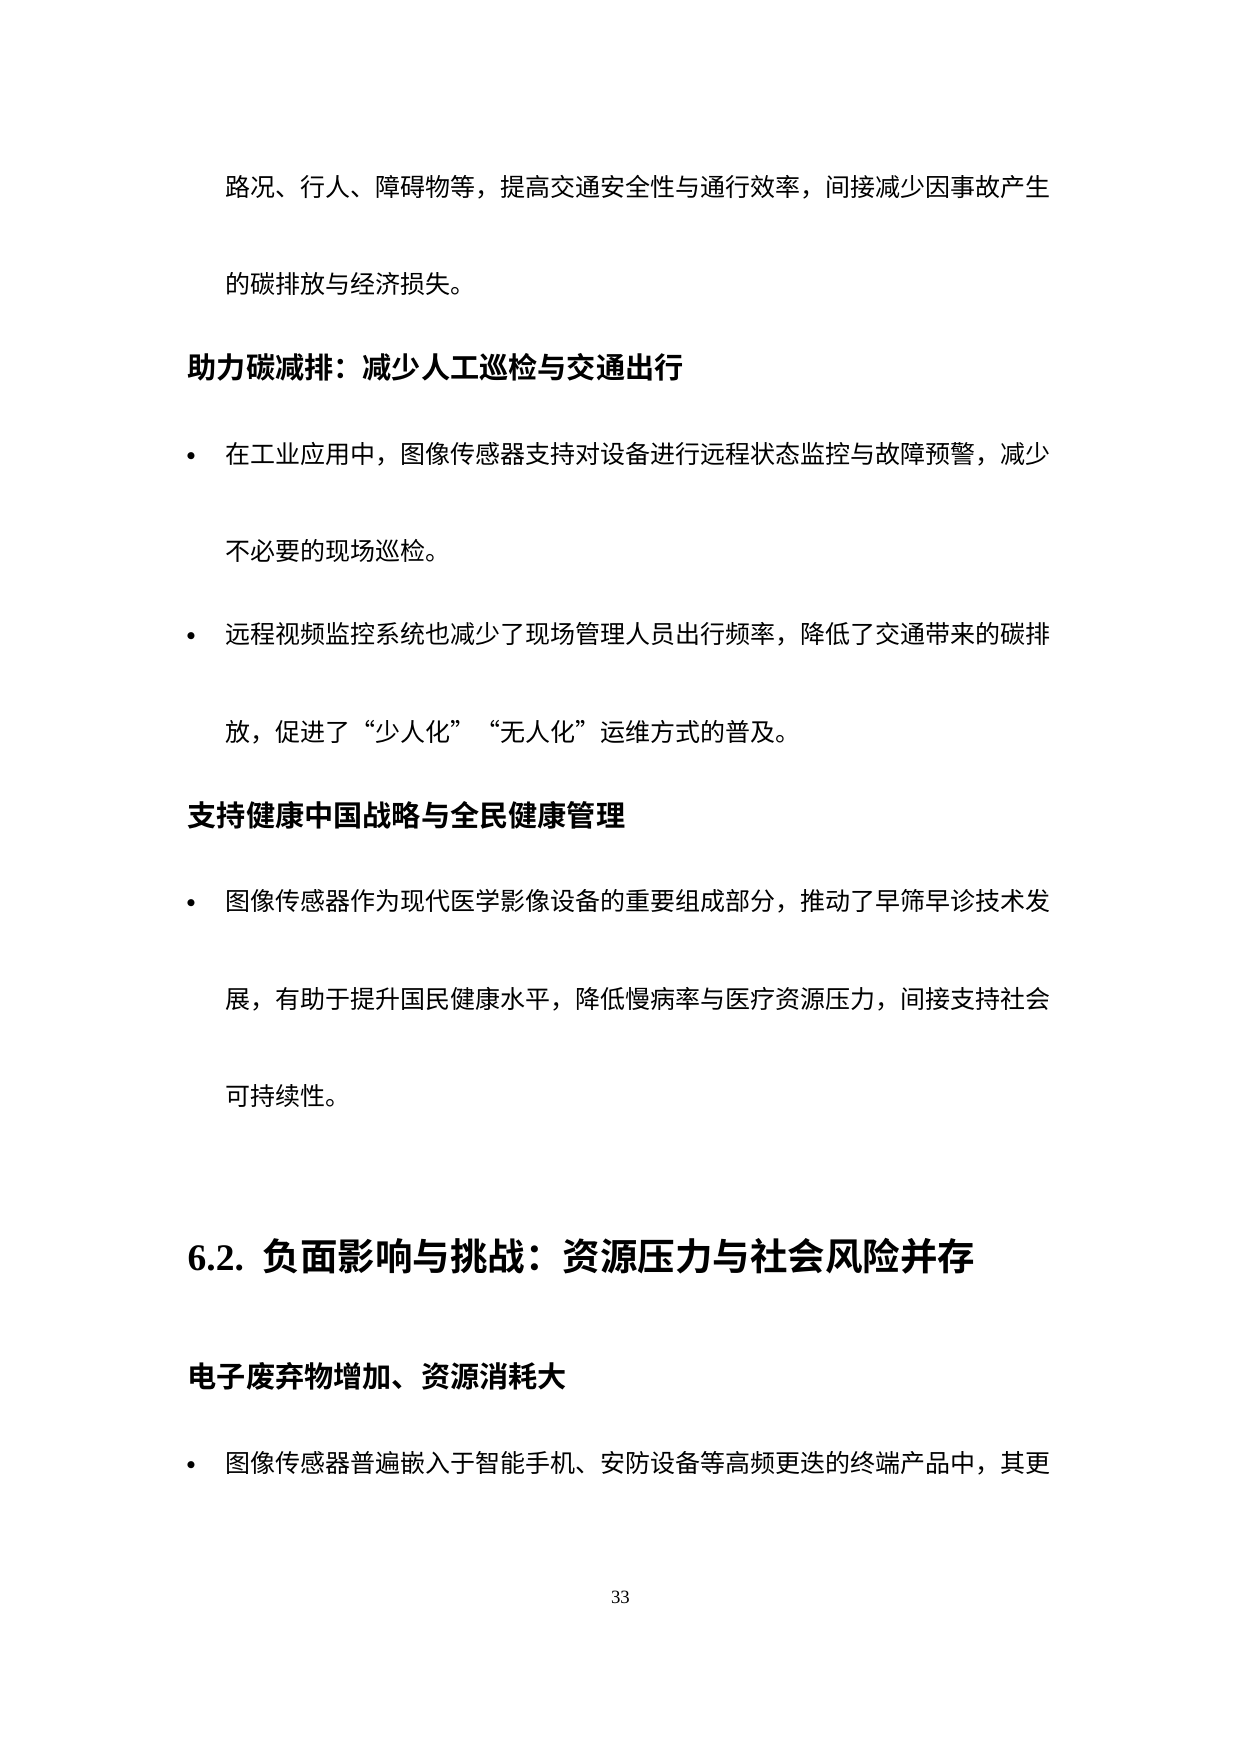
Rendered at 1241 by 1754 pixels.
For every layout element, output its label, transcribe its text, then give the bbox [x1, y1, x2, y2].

list 图像传感器作为现代医学影像设备的重要组成部分，推动了早筛早诊技术发展，有助于提升国民健康水平，降低慢病率与医疗资源压力，间接支持社会可持续性。 [187, 867, 1053, 1127]
list 远程视频监控系统也减少了现场管理人员出行频率，降低了交通带来的碳排放，促进了“少人化”“无人化”运维方式的普及。 [187, 600, 1053, 763]
text 电子废弃物增加、资源消耗大 [187, 1343, 1053, 1408]
subtitle 负面影响与挑战：资源压力与社会风险并存 [187, 1221, 1053, 1286]
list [187, 153, 1053, 316]
text 助力碳减排：减少人工巡检与交通出行 [187, 334, 1053, 399]
text 支持健康中国战略与全民健康管理 [187, 781, 1053, 846]
list 在工业应用中，图像传感器支持对设备进行远程状态监控与故障预警，减少不必要的现场巡检。 [187, 420, 1053, 582]
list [187, 1429, 1053, 1494]
